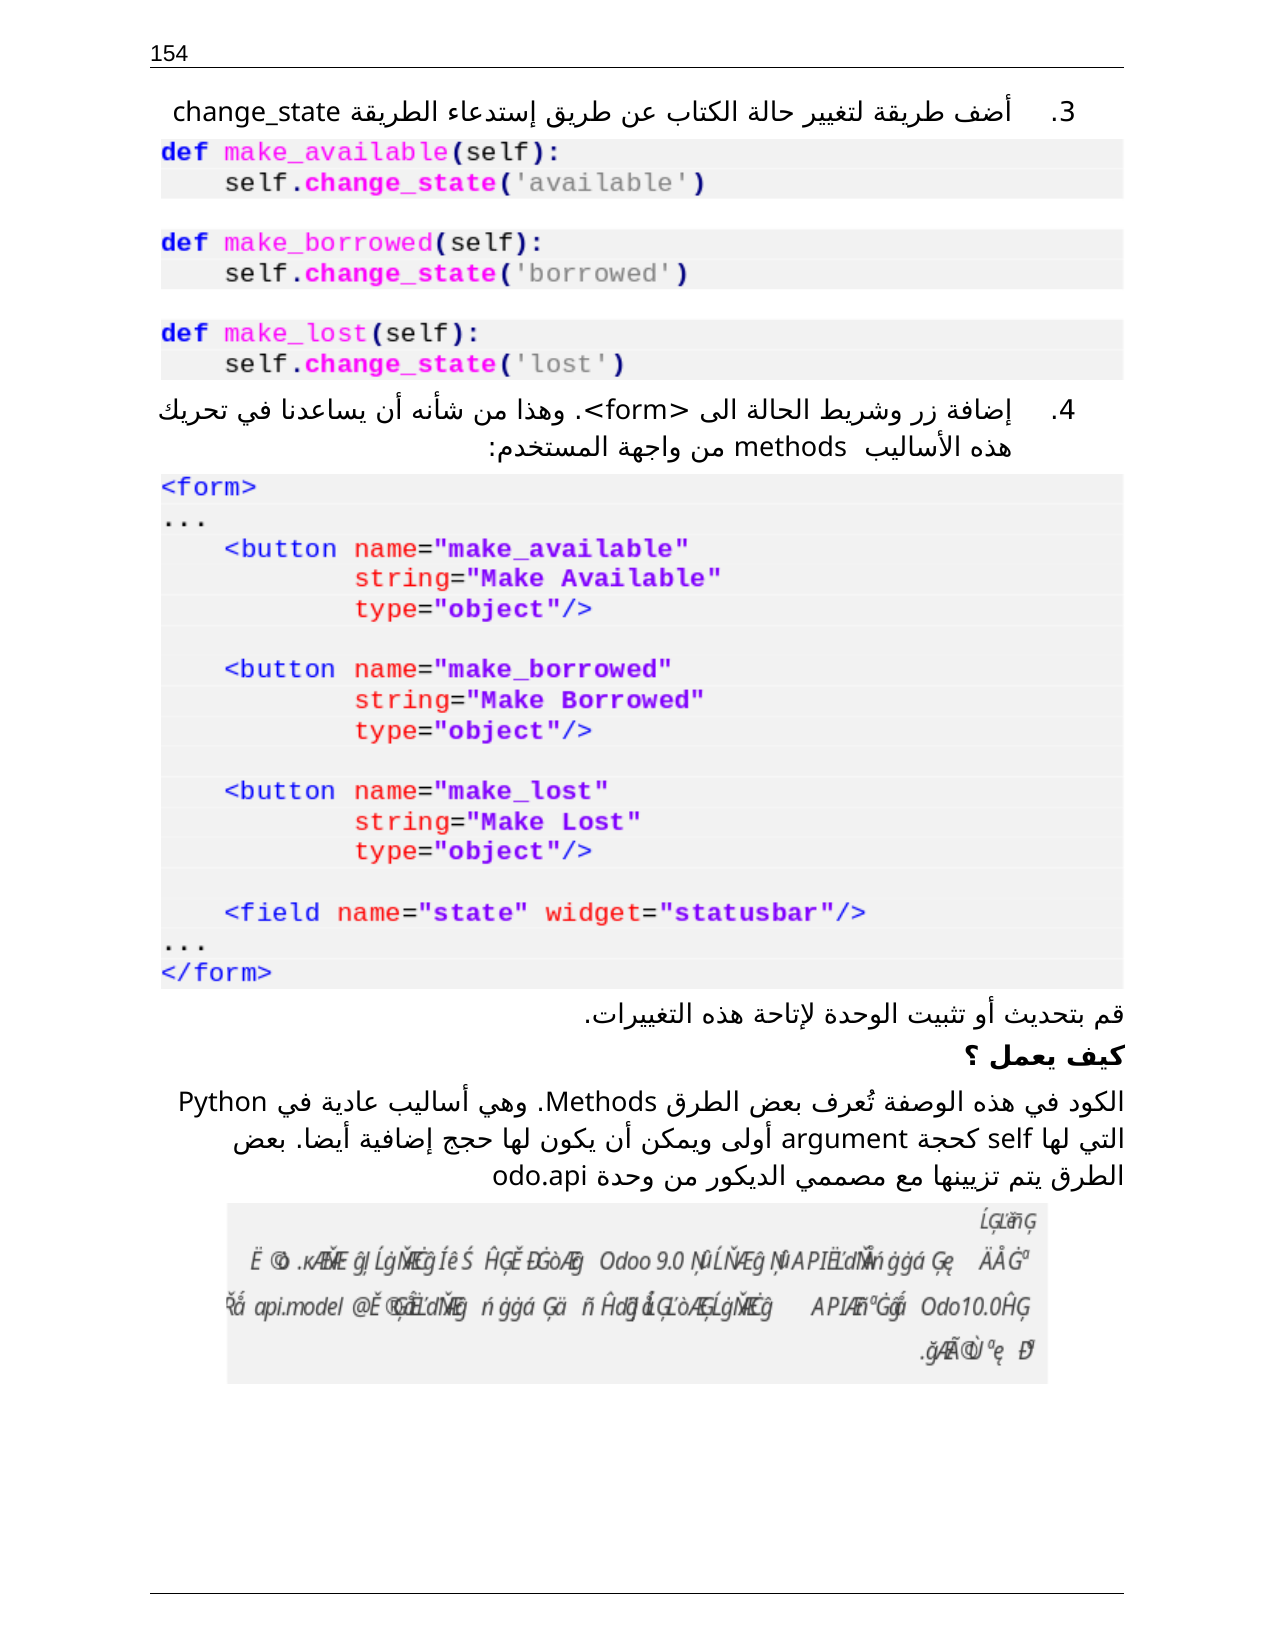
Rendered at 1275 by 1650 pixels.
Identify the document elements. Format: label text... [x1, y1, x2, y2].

list أضف طريقة لتغيير حالة الكتاب عن طريق إستدعاء الطريقة change_state [150, 92, 1050, 129]
text قم بتحديث أو تثبيت الوحدة لإتاحة هذه التغييرات. [150, 999, 1125, 1030]
list إضافة زر وشريط الحالة الى <form>. وهذا من شأنه أن يساعدنا في تحريك هذه الأساليب methods من واجهة المستخدم: [150, 390, 1050, 464]
text كيف يعمل ؟ [150, 1041, 1125, 1072]
text الكود في هذه الوصفة تُعرف بعض الطرق Methods. وهي أساليب عادية في Python التي لها self كحجة argument أولى ويمكن أن يكون لها حجج إضافية أيضا. بعض الطرق يتم تزيينها مع مصممي الديكور من وحدة odo.api [150, 1083, 1125, 1193]
